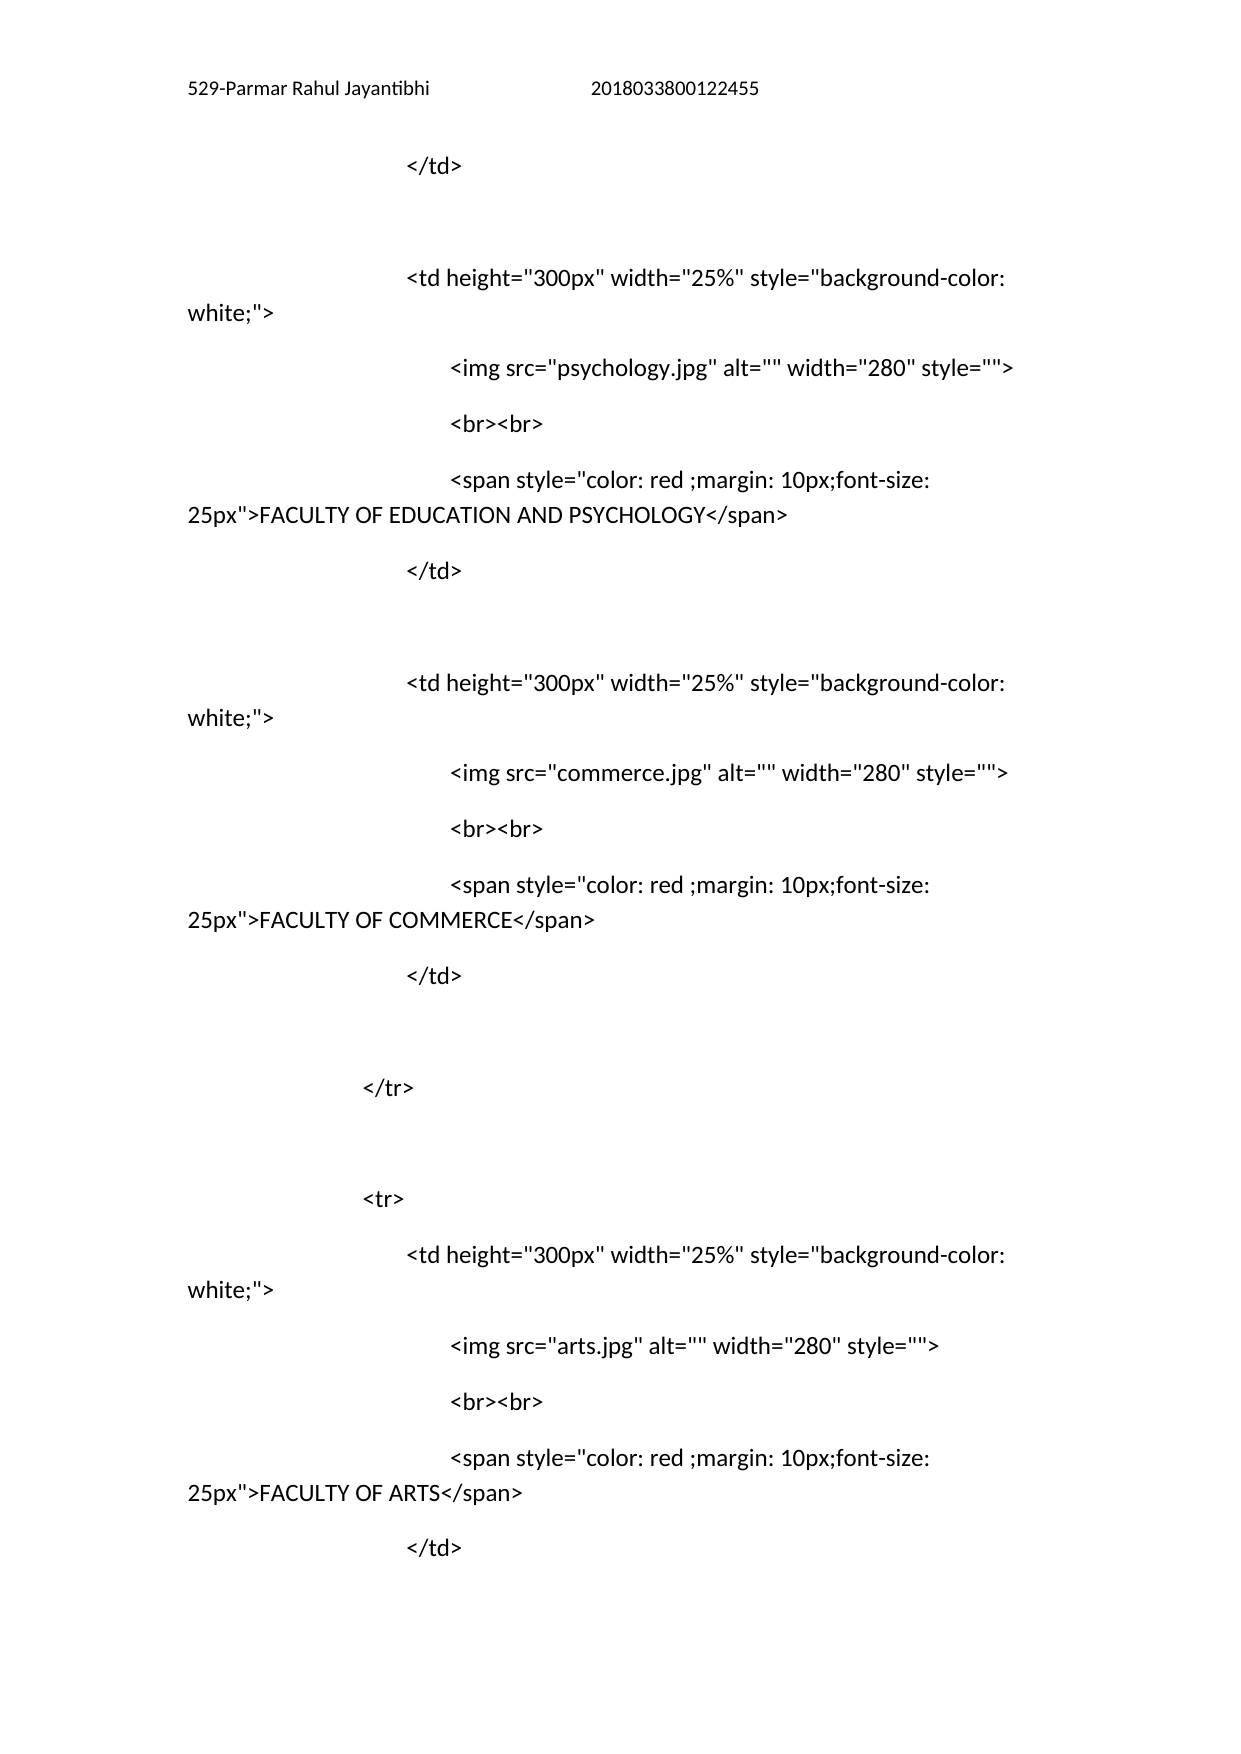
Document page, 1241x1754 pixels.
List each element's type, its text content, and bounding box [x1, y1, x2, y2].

text </td> [187, 960, 1053, 991]
text <tr> [187, 1183, 1053, 1214]
text <img src="arts.jpg" alt="" width="280" style=""> [187, 1330, 1053, 1361]
text <br><br> [187, 813, 1053, 844]
text </td> [187, 555, 1053, 586]
text </td> [187, 150, 1053, 181]
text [187, 1239, 1053, 1305]
text <img src="psychology.jpg" alt="" width="280" style=""> [187, 352, 1053, 383]
text <span style="color: red ;margin: 10px;font-size: 25px">FACULTY OF COMMERCE</span> [187, 869, 1053, 935]
text <br><br> [187, 408, 1053, 439]
text <span style="color: red ;margin: 10px;font-size: 25px">FACULTY OF EDUCATION AND PSYCHOLOGY</span> [187, 464, 1053, 530]
text </td> [187, 1532, 1053, 1563]
text <span style="color: red ;margin: 10px;font-size: 25px">FACULTY OF ARTS</span> [187, 1442, 1053, 1507]
text <td height="300px" width="25%" style="background-color: white;"> [187, 667, 1053, 732]
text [187, 262, 1053, 327]
text </tr> [187, 1072, 1053, 1102]
text <br><br> [187, 1386, 1053, 1416]
text <img src="commerce.jpg" alt="" width="280" style=""> [187, 757, 1053, 788]
